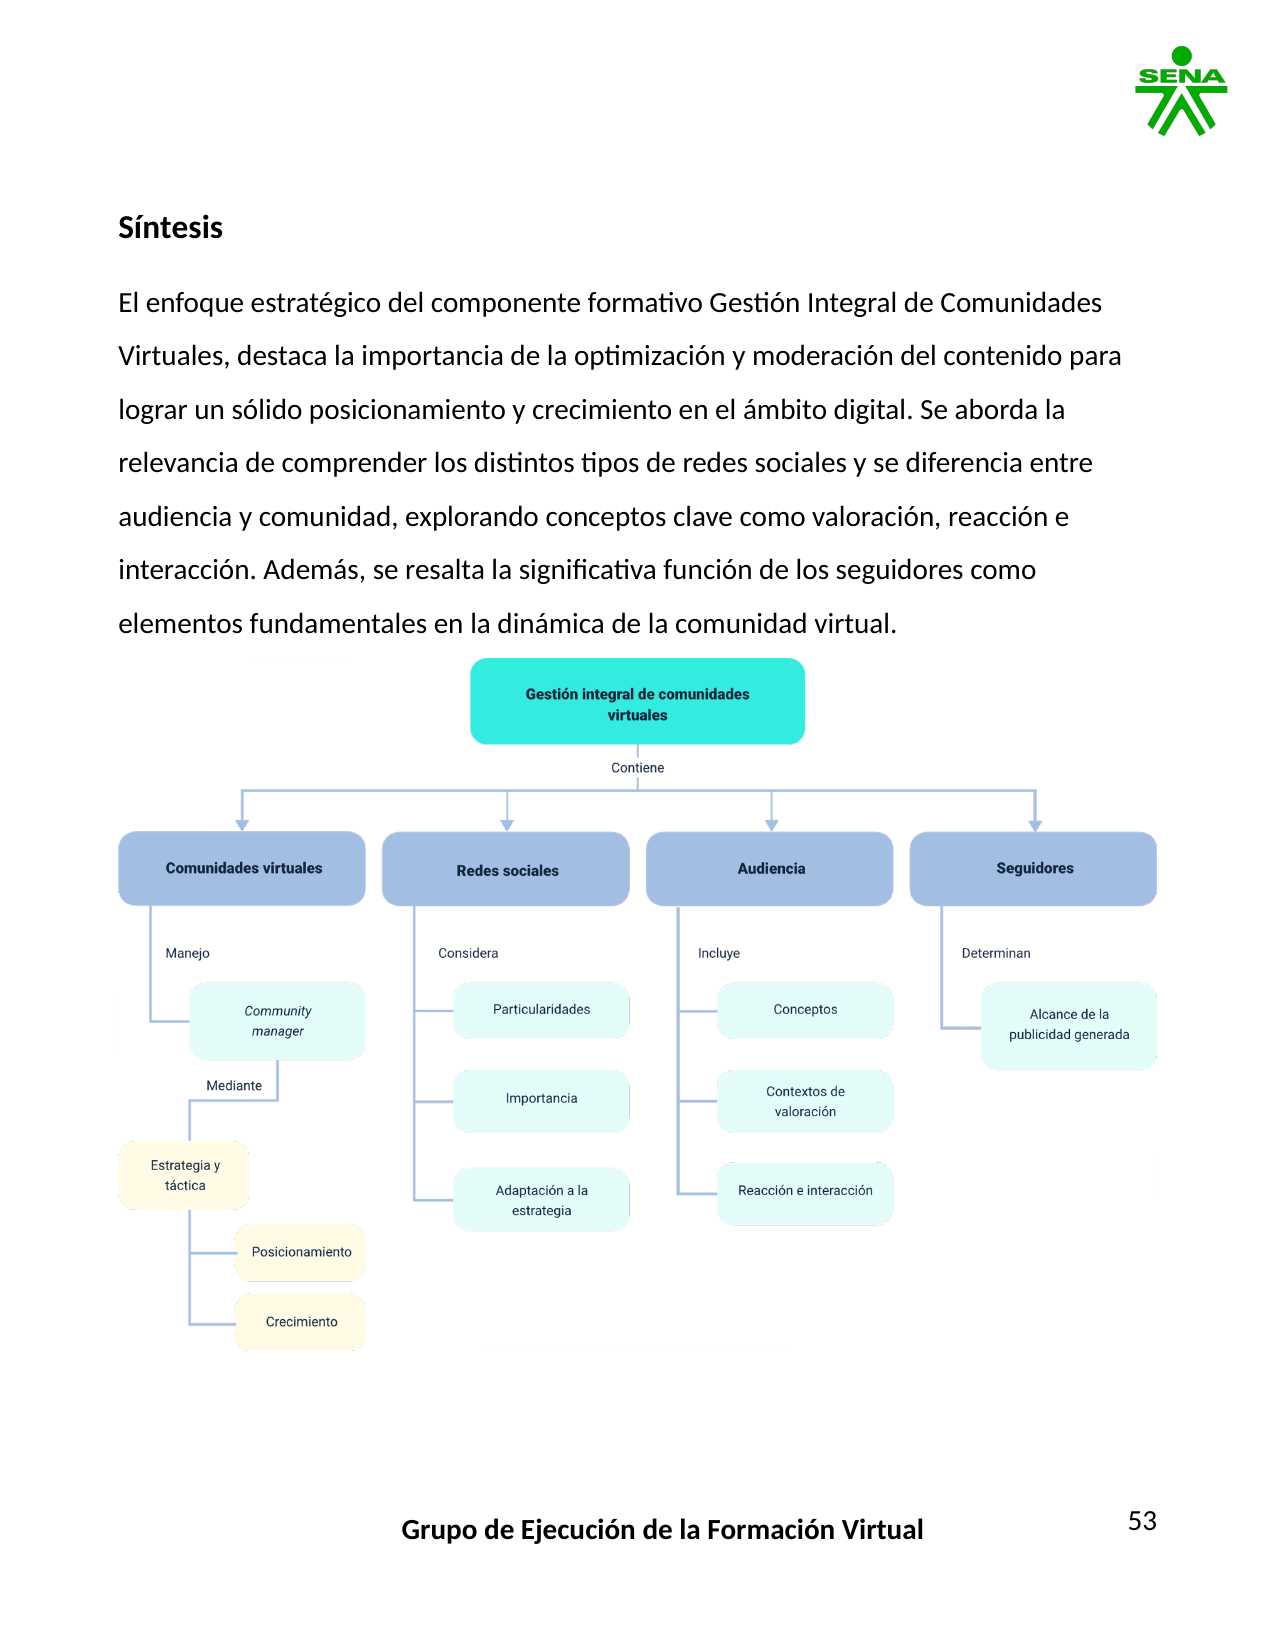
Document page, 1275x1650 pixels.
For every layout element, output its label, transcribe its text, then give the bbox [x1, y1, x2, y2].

text Síntesis [118, 206, 1157, 247]
picture [118, 658, 1157, 1351]
text El enfoque estratégico del componente formativo Gestión Integral de Comunidades Virtuales, destaca la importancia de la optimización y moderación del contenido para lograr un sólido posicionamiento y crecimiento en el ámbito digital. Se aborda la relevancia de comprender los distintos tipos de redes sociales y se diferencia entre audiencia y comunidad, explorando conceptos clave como valoración, reacción e interacción. Además, se resalta la significativa función de los seguidores como elementos fundamentales en la dinámica de la comunidad virtual. [118, 284, 1157, 658]
picture [1135, 46, 1228, 136]
